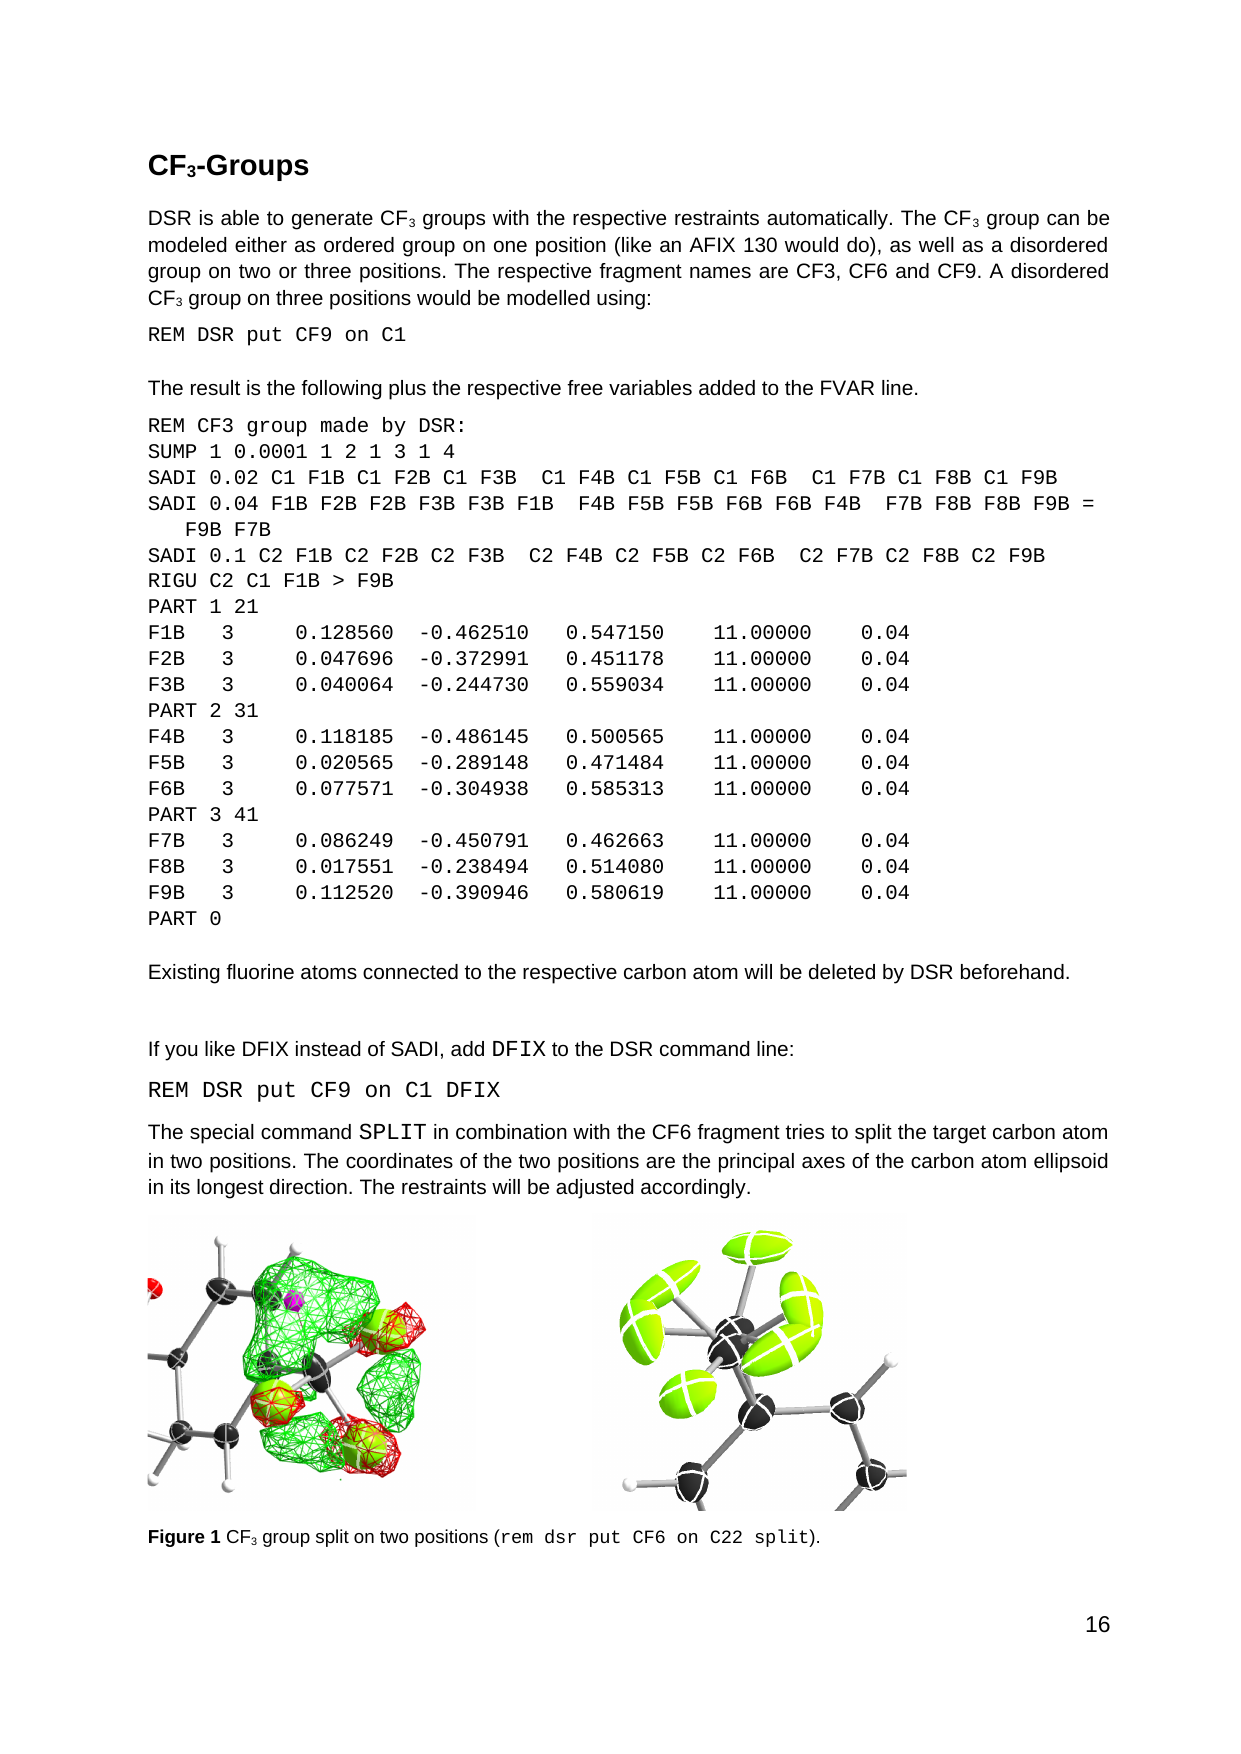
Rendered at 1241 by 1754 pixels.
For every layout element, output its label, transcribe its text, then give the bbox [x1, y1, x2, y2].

text SADI 0.02 C1 F1B C1 F2B C1 F3B C1 F4B C1 F5B C1 F6B C1 F7B C1 F8B C1 F9B [148, 467, 1110, 490]
text F2B 3 0.047696 -0.372991 0.451178 11.00000 0.04 [148, 648, 1110, 672]
text SADI 0.1 C2 F1B C2 F2B C2 F3B C2 F4B C2 F5B C2 F6B C2 F7B C2 F8B C2 F9B [148, 544, 1110, 568]
text F3B 3 0.040064 -0.244730 0.559034 11.00000 0.04 [148, 674, 1110, 698]
picture [147, 1215, 477, 1511]
text F6B 3 0.077571 -0.304938 0.585313 11.00000 0.04 [148, 778, 1110, 802]
text SUMP 1 0.0001 1 2 1 3 1 4 [148, 441, 1110, 464]
text PART 1 21 [148, 596, 1110, 620]
text F9B 3 0.112520 -0.390946 0.580619 11.00000 0.04 [148, 882, 1110, 905]
text DSR is able to generate CF3 groups with the respective restraints automatically. The CF3 group can be modeled either as ordered group on one position (like an AFIX 130 would do), as well as a disordered group on two or three positions. The respective fragment names are CF3, CF6 and CF9. A disordered CF3 group on three positions would be modelled using: [148, 206, 1110, 309]
text Existing fluorine atoms connected to the respective carbon atom will be deleted by DSR beforehand. [148, 959, 1110, 983]
text The result is the following plus the respective free variables added to the FVAR line. [148, 376, 1110, 400]
text F7B 3 0.086249 -0.450791 0.462663 11.00000 0.04 [148, 830, 1110, 853]
text F8B 3 0.017551 -0.238494 0.514080 11.00000 0.04 [148, 856, 1110, 879]
text PART 3 41 [148, 804, 1110, 828]
text PART 0 [148, 908, 1110, 931]
text F1B 3 0.128560 -0.462510 0.547150 11.00000 0.04 [148, 622, 1110, 646]
text PART 2 31 [148, 700, 1110, 724]
picture [592, 1213, 907, 1511]
text F5B 3 0.020565 -0.289148 0.471484 11.00000 0.04 [148, 752, 1110, 776]
text F4B 3 0.118185 -0.486145 0.500565 11.00000 0.04 [148, 726, 1110, 750]
text REM DSR put CF9 on C1 DFIX [148, 1079, 1110, 1105]
text If you like DFIX instead of SADI, add DFIX to the DSR command line: [148, 1037, 1110, 1064]
text REM DSR put CF9 on C1 [148, 324, 1110, 348]
text CF3-Groups [148, 148, 1110, 181]
text Figure 1 CF3 group split on two positions (rem dsr put CF6 on C22 split). [148, 1526, 1110, 1549]
text SADI 0.04 F1B F2B F2B F3B F3B F1B F4B F5B F5B F6B F6B F4B F7B F8B F8B F9B = [148, 493, 1110, 516]
text F9B F7B [148, 519, 1110, 542]
text The special command SPLIT in combination with the CF6 fragment tries to split the target carbon atom in two positions. The coordinates of the two positions are the principal axes of the carbon atom ellipsoid in its longest direction. The restraints will be adjusted accordingly. [148, 1120, 1110, 1199]
text REM CF3 group made by DSR: [148, 415, 1110, 438]
text RIGU C2 C1 F1B > F9B [148, 571, 1110, 594]
